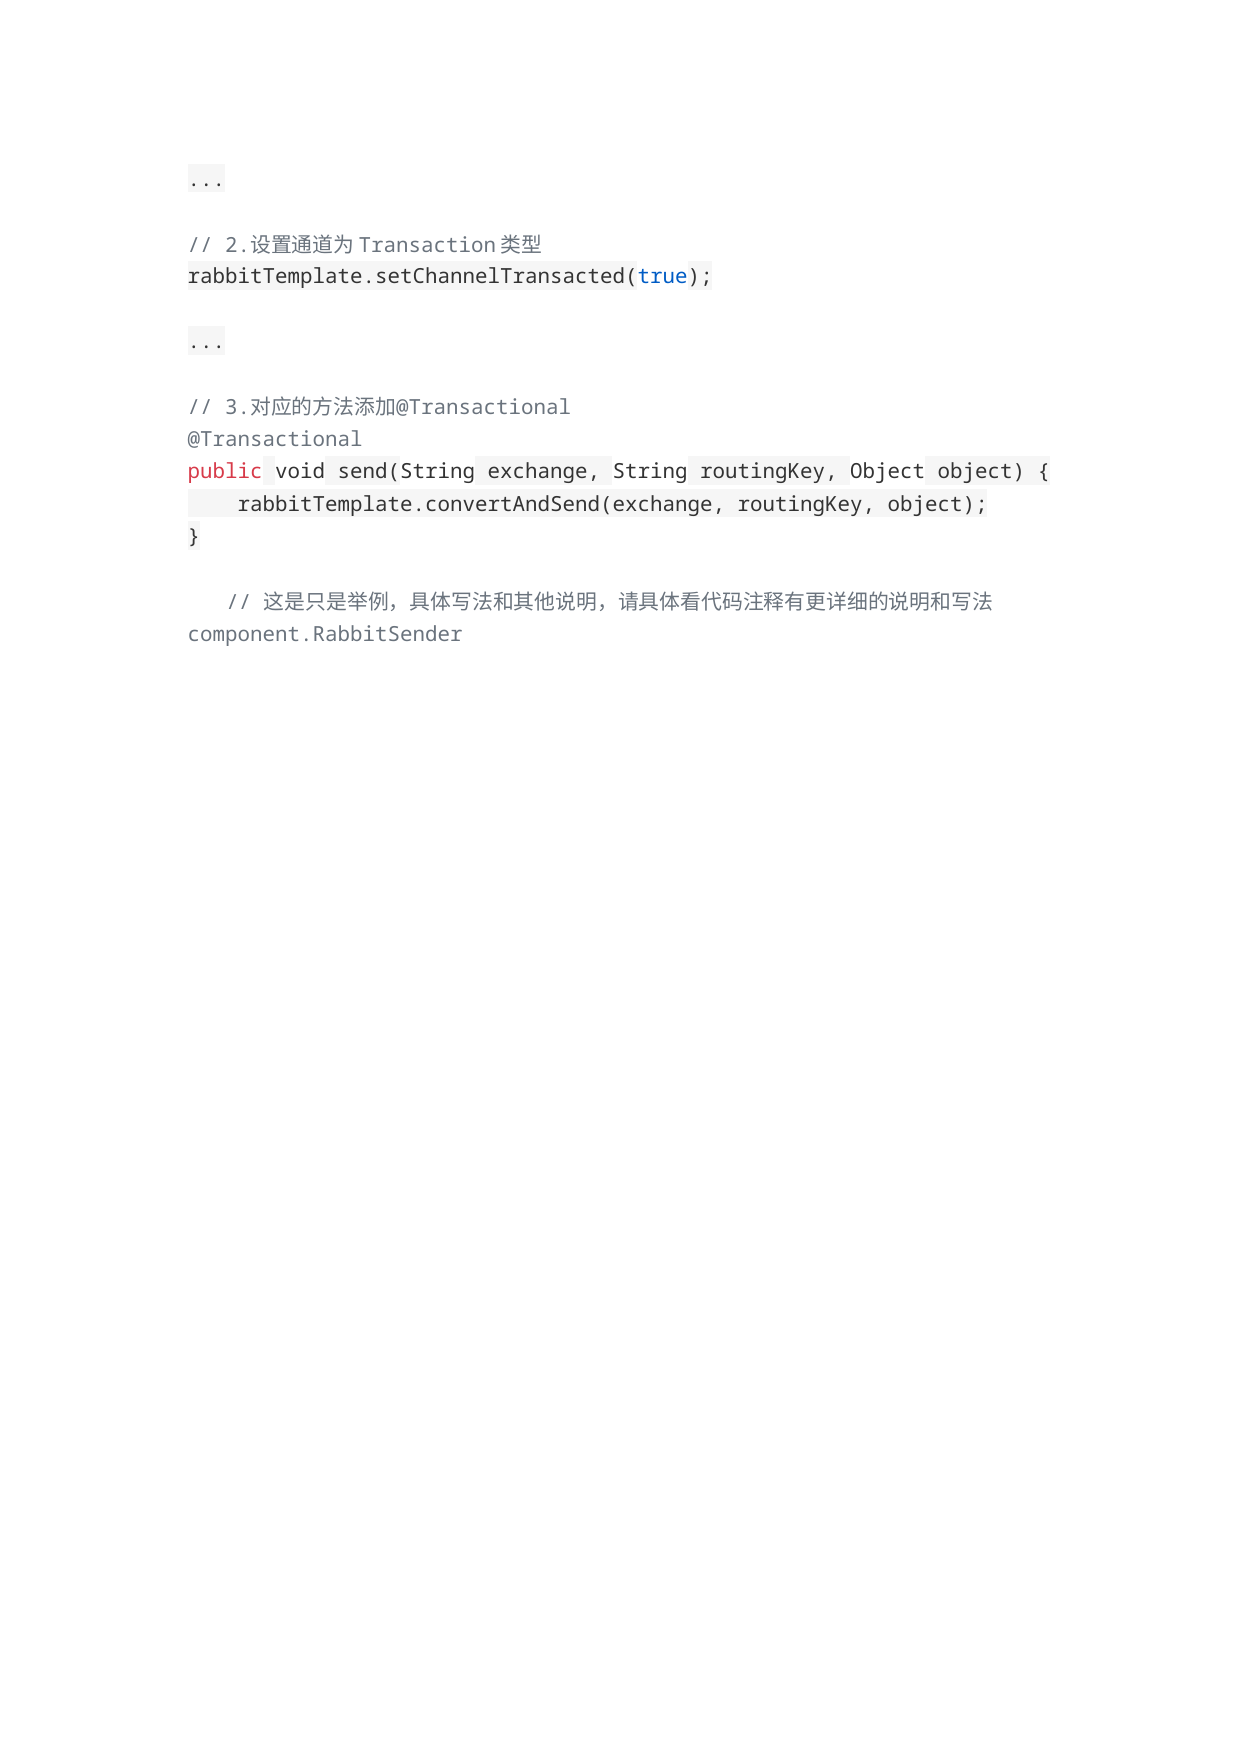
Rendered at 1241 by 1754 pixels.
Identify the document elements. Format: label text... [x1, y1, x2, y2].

text // 2.设置通道为Transaction类型 [187, 227, 1053, 259]
text @Transactional [187, 422, 1053, 454]
text ... [187, 324, 1053, 357]
text ... [187, 162, 1053, 194]
text // 3.对应的方法添加@Transactional [187, 389, 1053, 422]
text public void send(String exchange, String routingKey, Object object) { [187, 454, 1053, 487]
text // 这是只是举例，具体写法和其他说明，请具体看代码注释有更详细的说明和写法component.RabbitSender [187, 584, 1053, 649]
text rabbitTemplate.setChannelTransacted(true); [187, 259, 1053, 292]
text } [187, 519, 1053, 552]
text rabbitTemplate.convertAndSend(exchange, routingKey, object); [187, 487, 1053, 519]
